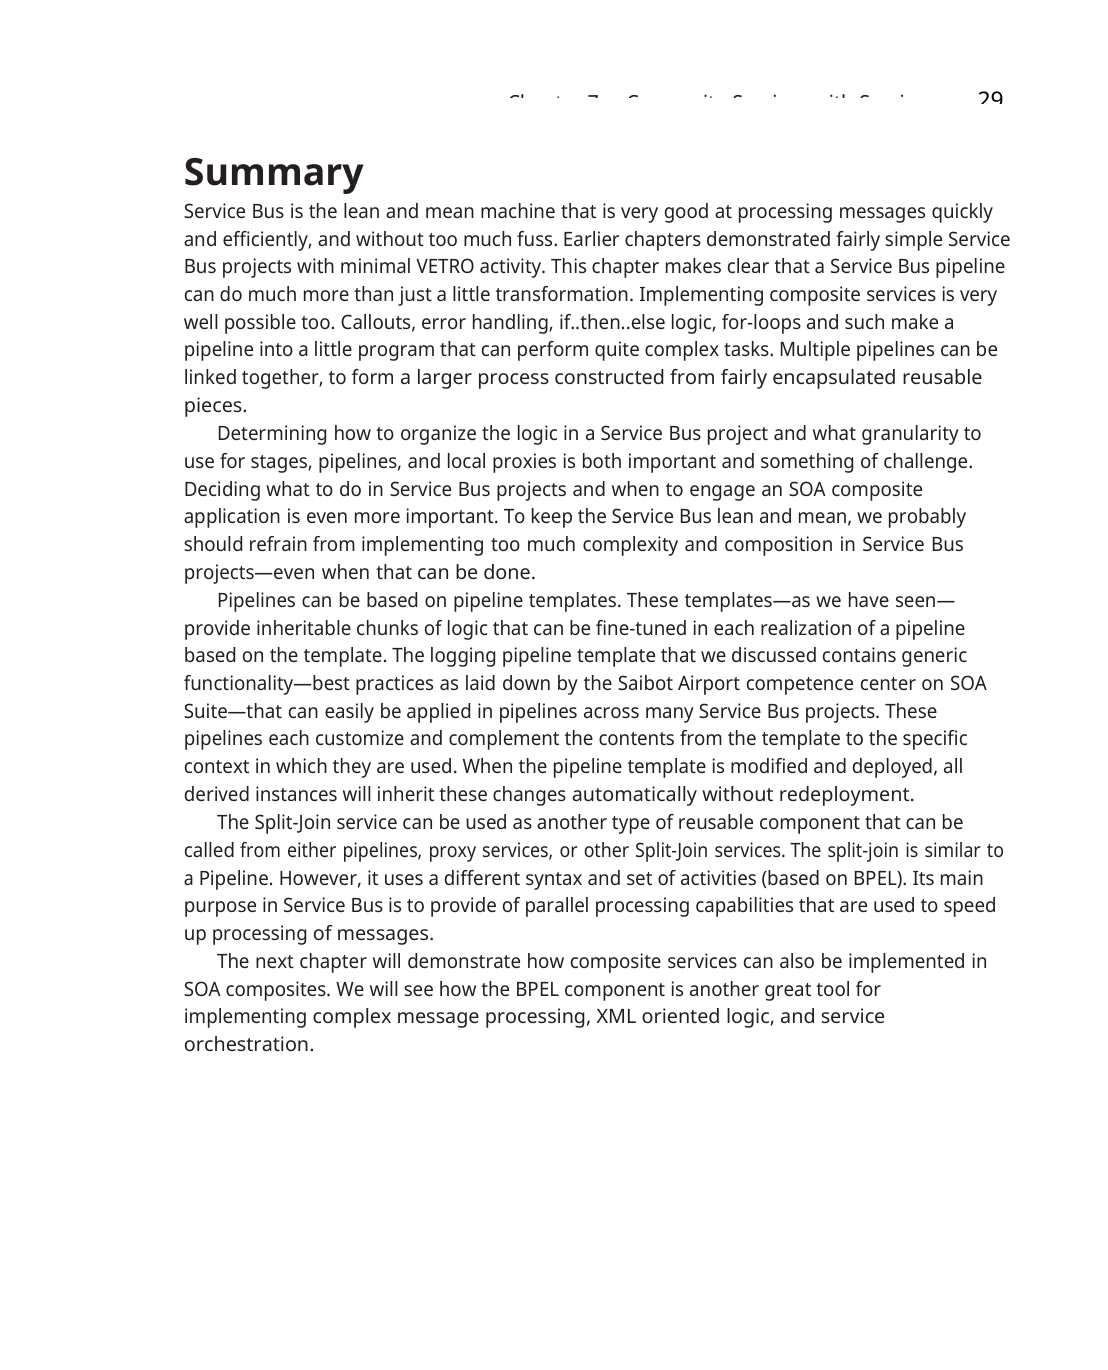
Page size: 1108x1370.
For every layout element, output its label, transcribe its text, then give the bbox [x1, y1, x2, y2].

text The Split-Join service can be used as another type of reusable component that can be called from either pipelines, proxy services, or other Split-Join services. The split-join is similar to a Pipeline. However, it uses a different syntax and set of activities (based on BPEL). Its main purpose in Service Bus is to provide of parallel processing capabilities that are used to speed up processing of messages. [184, 808, 1017, 946]
subtitle Summary [184, 145, 1107, 196]
text Determining how to organize the logic in a Service Bus project and what granularity to use for stages, pipelines, and local proxies is both important and something of challenge. Deciding what to do in Service Bus projects and when to engage an SOA composite application is even more important. To keep the Service Bus lean and mean, we probably should refrain from implementing too much complexity and composition in Service Bus projects—even when that can be done. [184, 419, 990, 585]
text The next chapter will demonstrate how composite services can also be implemented in SOA composites. We will see how the BPEL component is another great tool for implementing complex message processing, XML oriented logic, and service orchestration. [184, 947, 1006, 1057]
text Pipelines can be based on pipeline templates. These templates—as we have seen—provide inheritable chunks of logic that can be fine-tuned in each realization of a pipeline based on the template. The logging pipeline template that we discussed contains generic functionality—best practices as laid down by the Saibot Airport competence center on SOA Suite—that can easily be applied in pipelines across many Service Bus projects. These pipelines each customize and complement the contents from the template to the specific context in which they are used. When the pipeline template is modified and deployed, all derived instances will inherit these changes automatically without redeployment. [184, 586, 1014, 807]
text Service Bus is the lean and mean machine that is very good at processing messages quickly and efficiently, and without too much fuss. Earlier chapters demonstrated fairly simple Service Bus projects with minimal VETRO activity. This chapter makes clear that a Service Bus pipeline can do much more than just a little transformation. Implementing composite services is very well possible too. Callouts, error handling, if..then..else logic, for-loops and such make a pipeline into a little program that can perform quite complex tasks. Multiple pipelines can be linked together, to form a larger process constructed from fairly encapsulated reusable pieces. [184, 197, 1018, 418]
